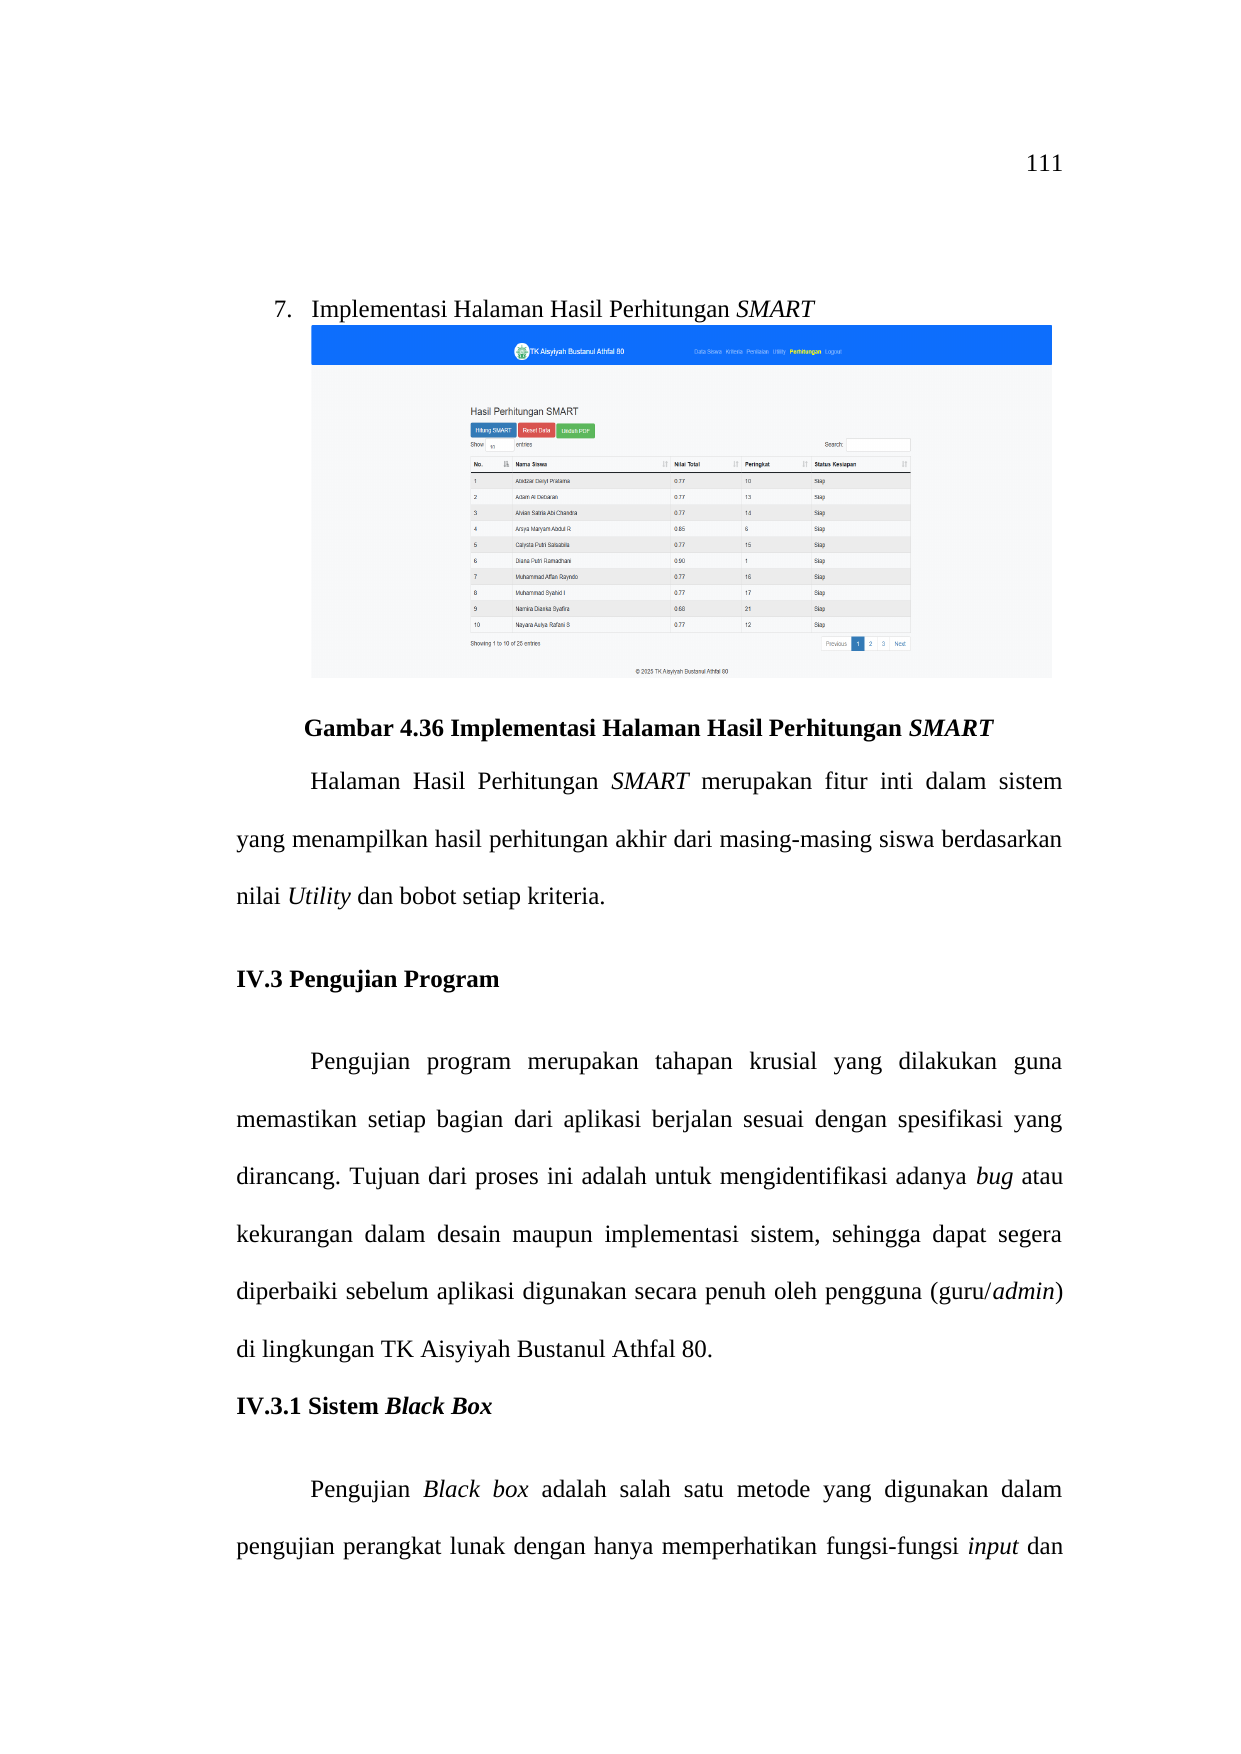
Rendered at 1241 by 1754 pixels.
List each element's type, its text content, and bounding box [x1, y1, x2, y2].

text Pengujian program merupakan tahapan krusial yang dilakukan guna memastikan setiap bagian dari aplikasi berjalan sesuai dengan spesifikasi yang dirancang. Tujuan dari proses ini adalah untuk mengidentifikasi adanya bug atau kekurangan dalam desain maupun implementasi sistem, sehingga dapat segera diperbaiki sebelum aplikasi digunakan secara penuh oleh pengguna (guru/admin) di lingkungan TK Aisyiyah Bustanul Athfal 80. [236, 1046, 1063, 1363]
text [236, 1474, 1063, 1560]
list Implementasi Halaman Hasil Perhitungan SMART [274, 294, 1057, 323]
subtitle Pengujian Program [236, 964, 1063, 993]
text Halaman Hasil Perhitungan SMART merupakan fitur inti dalam sistem yang menampilkan hasil perhitungan akhir dari masing-masing siswa berdasarkan nilai Utility dan bobot setiap kriteria. [236, 766, 1063, 910]
subtitle Sistem Black Box [236, 1391, 1063, 1420]
picture [311, 325, 1052, 678]
